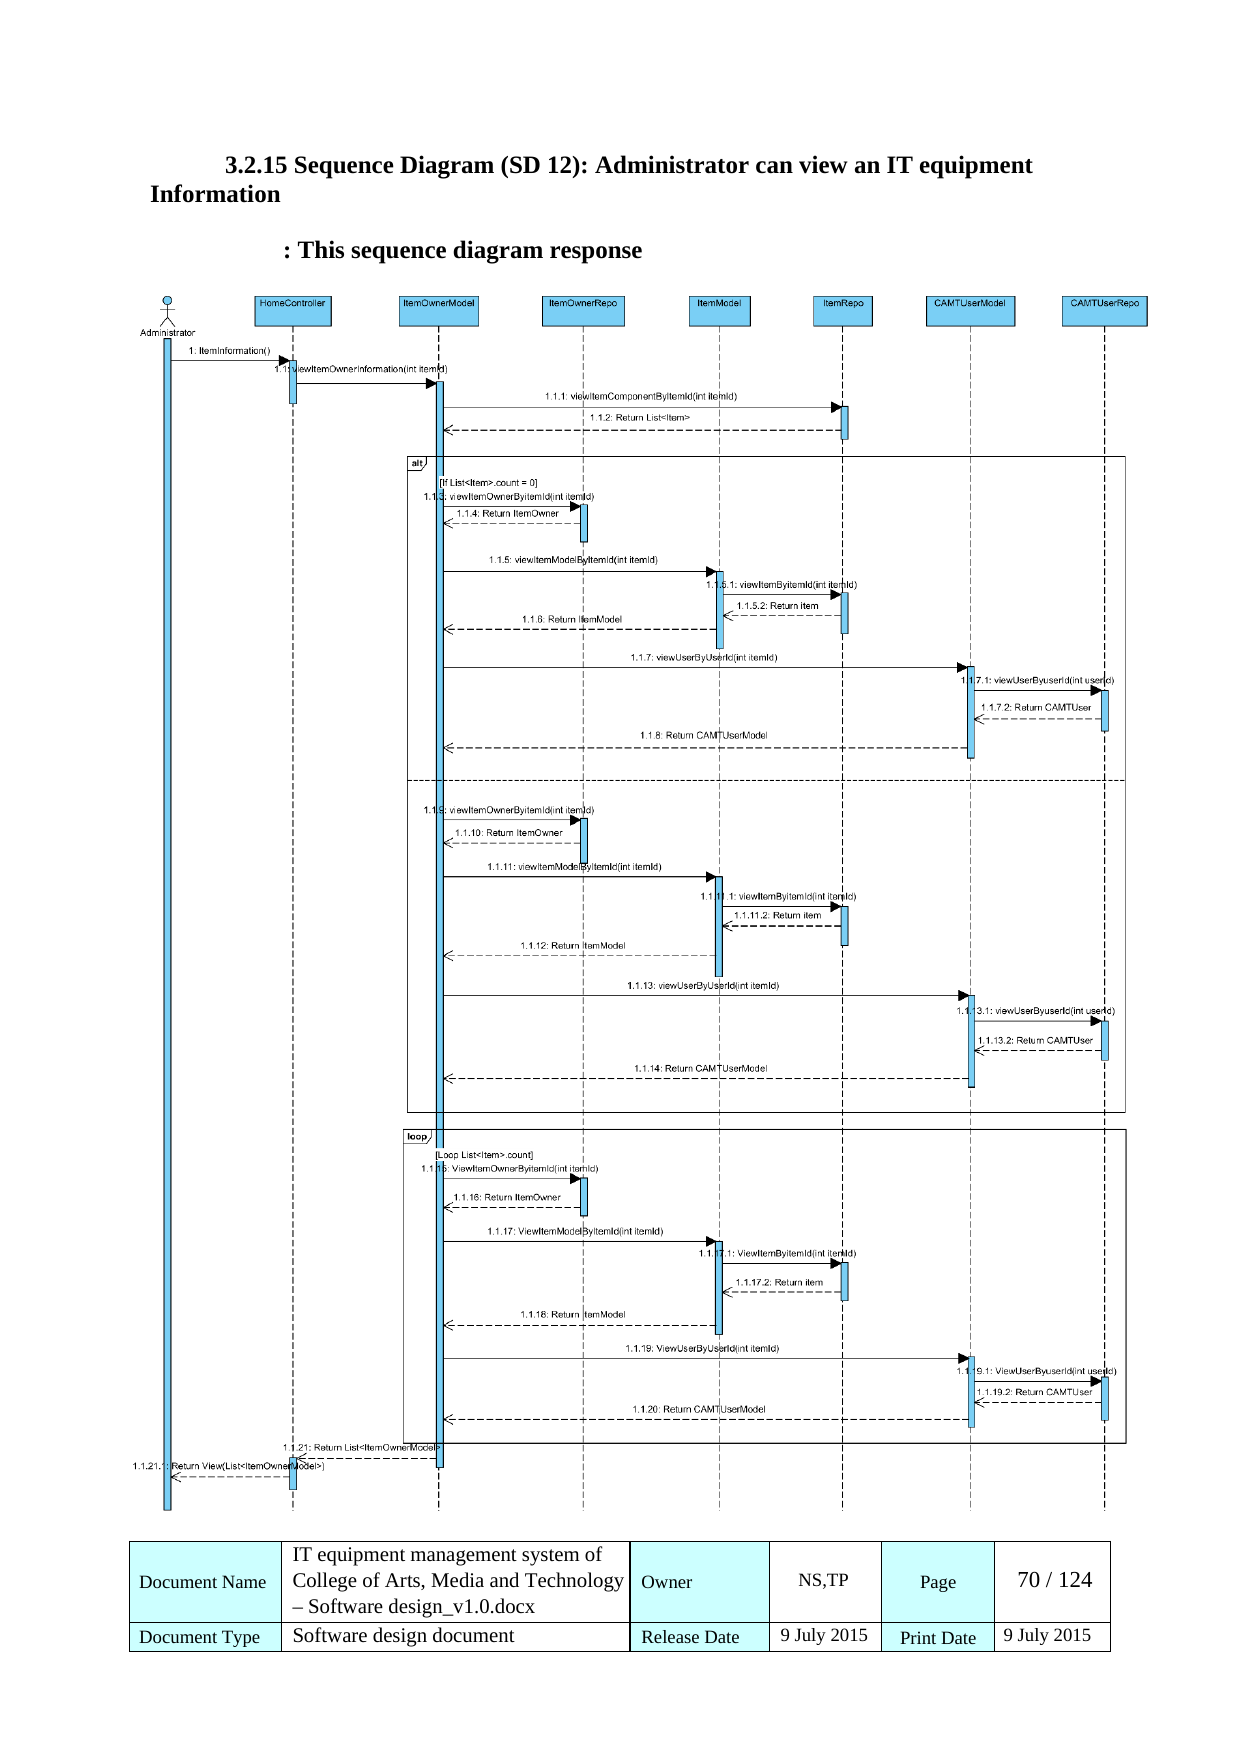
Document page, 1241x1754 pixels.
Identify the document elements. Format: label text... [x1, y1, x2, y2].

text : This sequence diagram response [225, 236, 1090, 264]
picture [122, 294, 1150, 1513]
text 3.2.15 Sequence Diagram (SD 12): Administrator can view an IT equipment Information [150, 150, 1090, 207]
